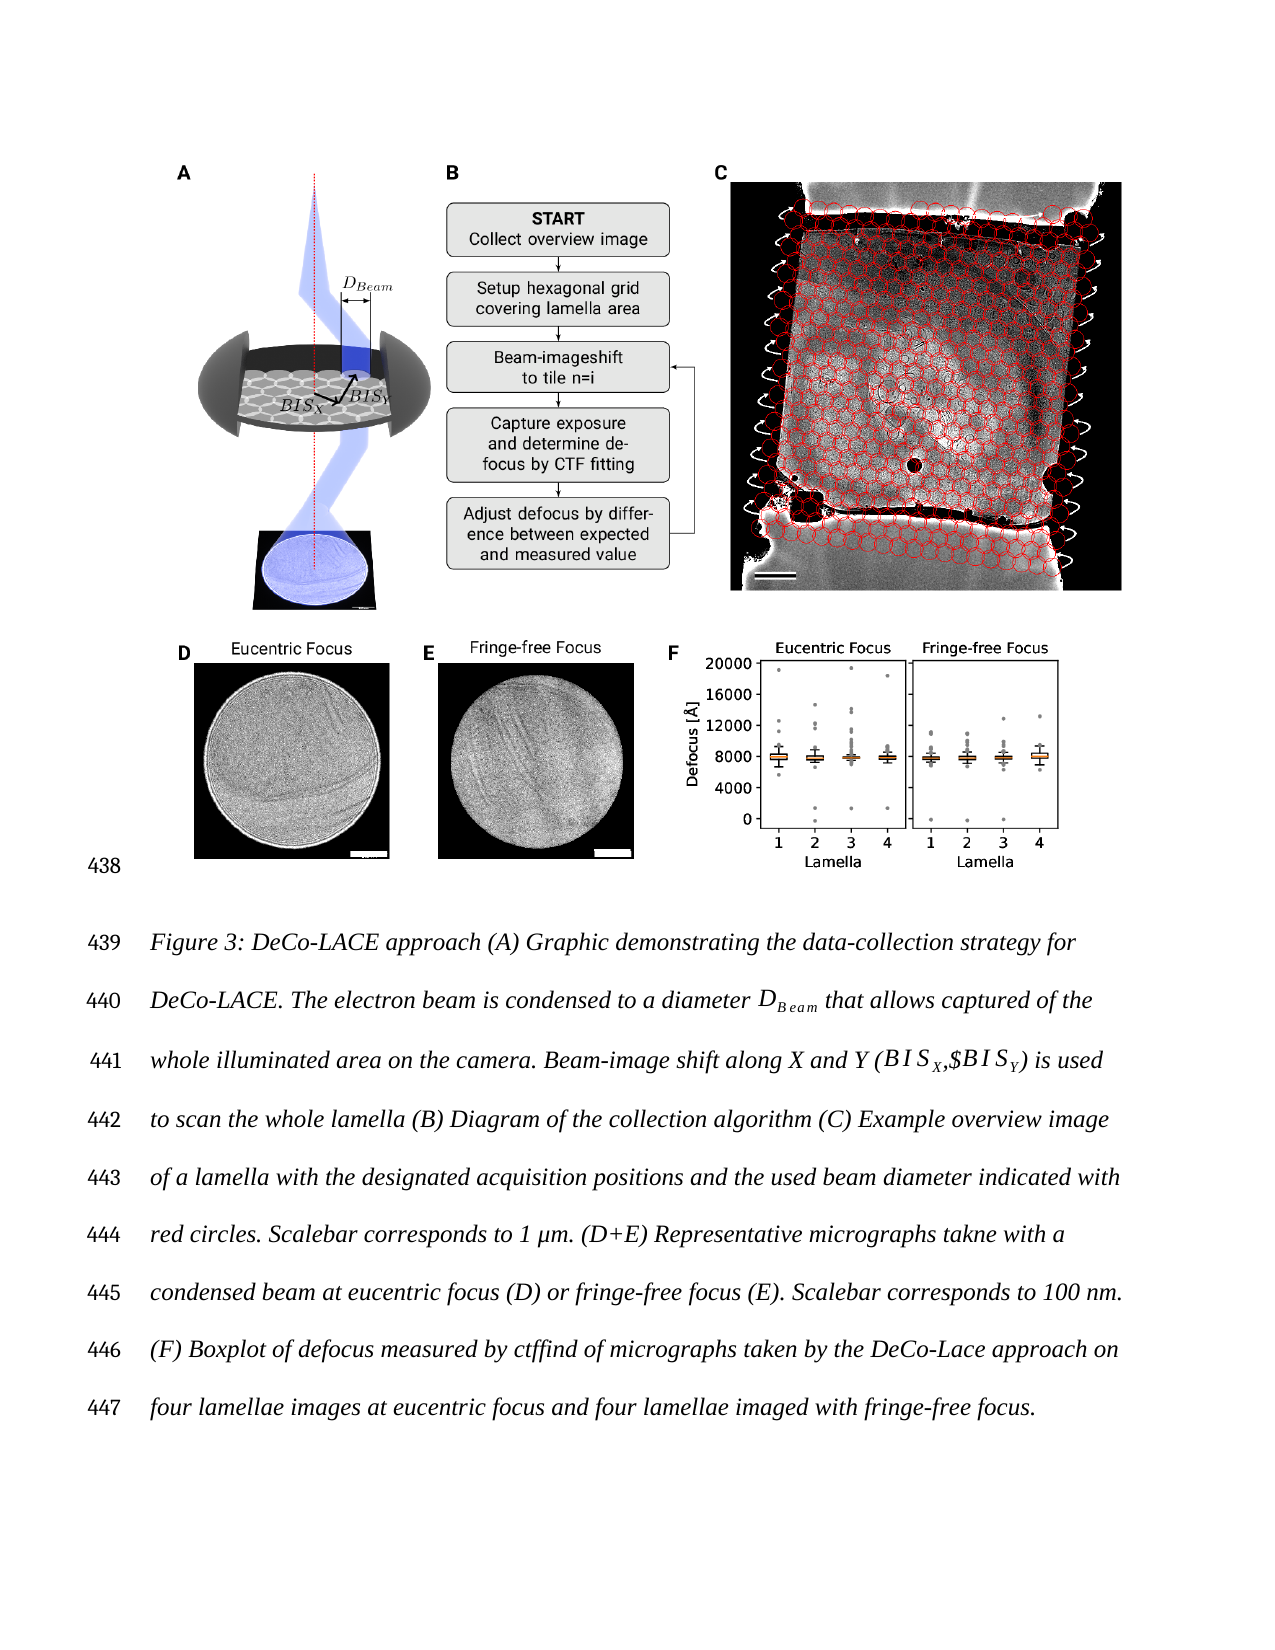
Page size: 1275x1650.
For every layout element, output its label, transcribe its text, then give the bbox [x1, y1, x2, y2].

text Figure 3: DeCo-LACE approach (A) Graphic demonstrating the data-collection strategy for DeCo-LACE. The electron beam is condensed to a diameter that allows captured of the whole illuminated area on the camera. Beam-image shift along X and Y (,$) is used to scan the whole lamella (B) Diagram of the collection algorithm (C) Example overview image of a lamella with the designated acquisition positions and the used beam diameter indicated with red circles. Scalebar corresponds to 1 μm. (D+E) Representative micrographs takne with a condensed beam at eucentric focus (D) or fringe-free focus (E). Scalebar corresponds to 100 nm. (F) Boxplot of defocus measured by ctffind of micrographs taken by the DeCo-Lace approach on four lamellae images at eucentric focus and four lamellae imaged with fringe-free focus. [150, 927, 1125, 1421]
picture [168, 150, 1144, 873]
